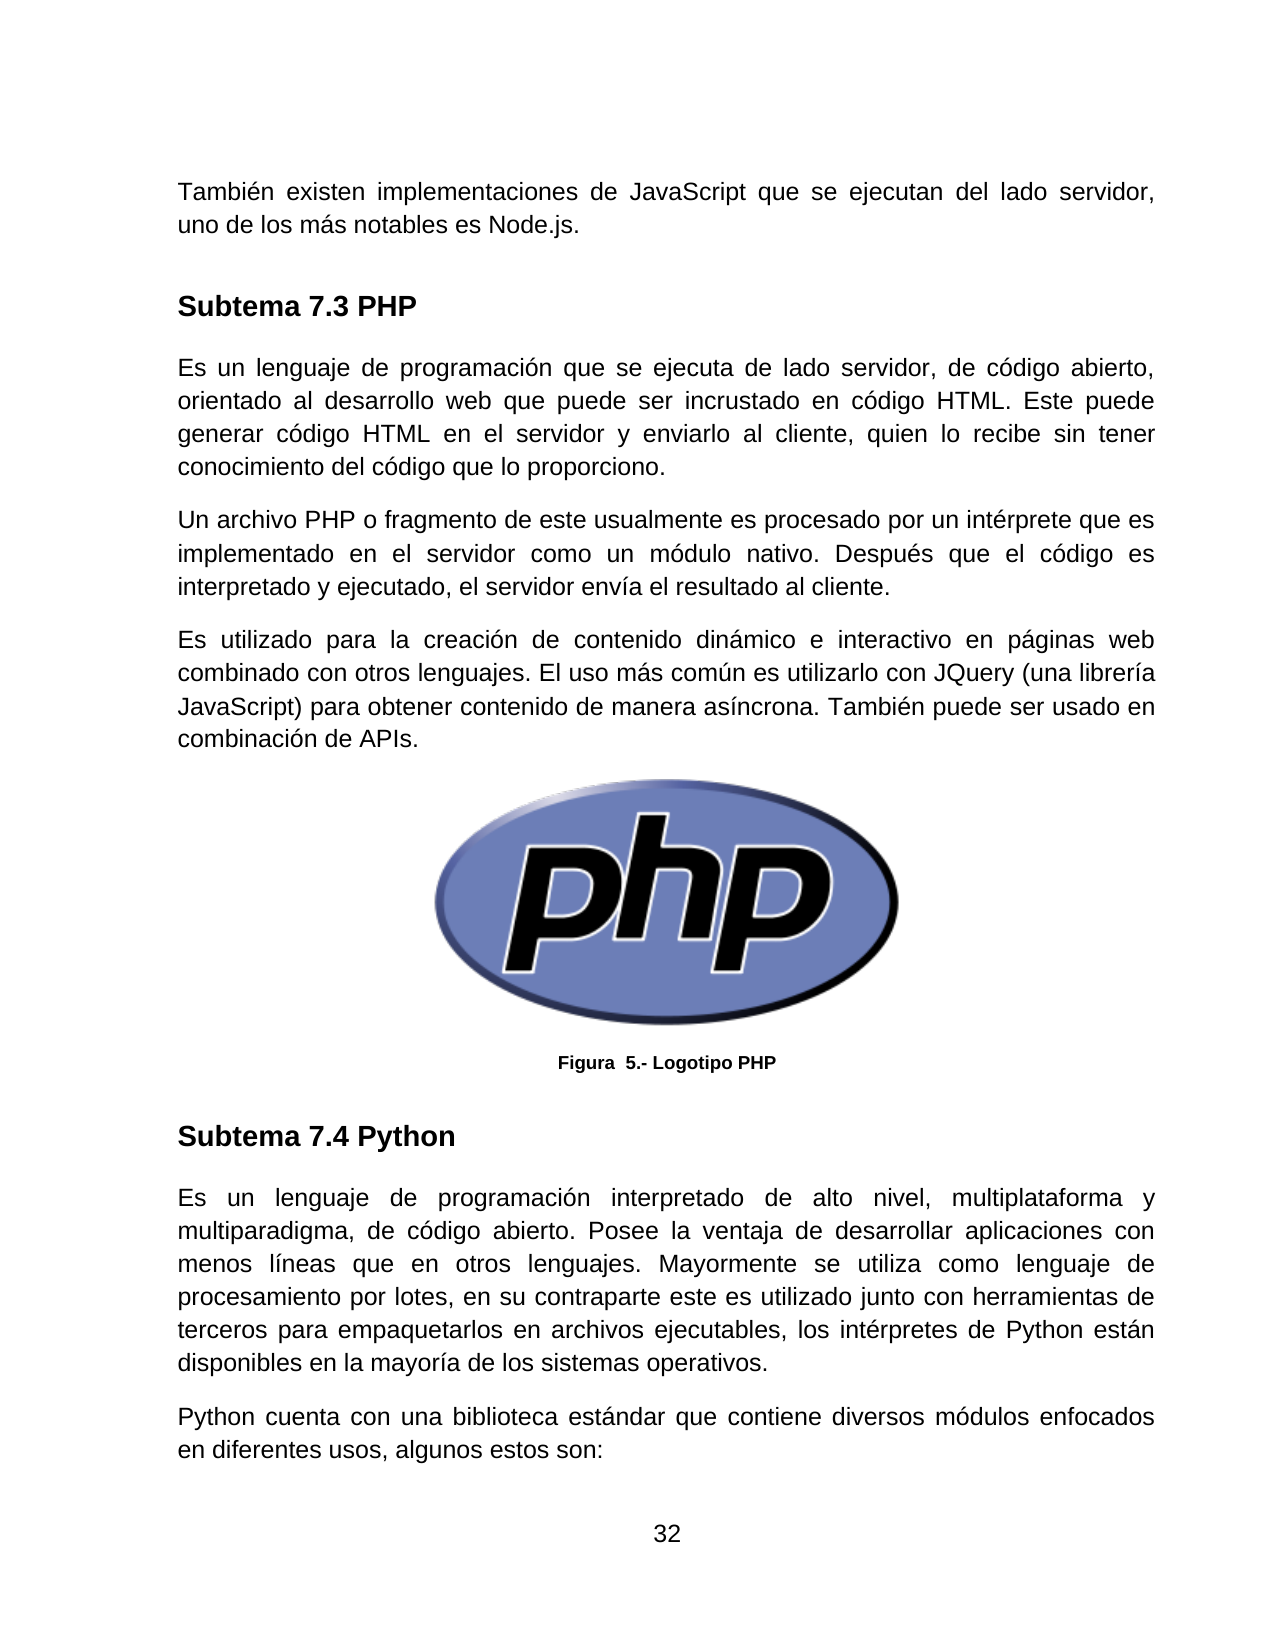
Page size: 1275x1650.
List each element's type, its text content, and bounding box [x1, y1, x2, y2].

text Python cuenta con una biblioteca estándar que contiene diversos módulos enfocados en diferentes usos, algunos estos son: [177, 1402, 1157, 1463]
text También existen implementaciones de JavaScript que se ejecutan del lado servidor, uno de los más notables es Node.js. [177, 177, 1157, 239]
text Es un lenguaje de programación que se ejecuta de lado servidor, de código abierto, orientado al desarrollo web que puede ser incrustado en código HTML. Este puede generar código HTML en el servidor y enviarlo al cliente, quien lo recibe sin tener conocimiento del código que lo proporciono. [177, 353, 1157, 480]
subtitle Python [177, 1119, 1157, 1153]
text Un archivo PHP o fragmento de este usualmente es procesado por un intérprete que es implementado en el servidor como un módulo nativo. Después que el código es interpretado y ejecutado, el servidor envía el resultado al cliente. [177, 506, 1157, 600]
picture [432, 778, 902, 1027]
subtitle PHP [177, 289, 1157, 323]
text Es utilizado para la creación de contenido dinámico e interactivo en páginas web combinado con otros lenguajes. El uso más común es utilizarlo con JQuery (una librería JavaScript) para obtener contenido de manera asíncrona. También puede ser usado en combinación de APIs. [177, 625, 1157, 753]
text Es un lenguaje de programación interpretado de alto nivel, multiplataforma y multiparadigma, de código abierto. Posee la ventaja de desarrollar aplicaciones con menos líneas que en otros lenguajes. Mayormente se utiliza como lenguaje de procesamiento por lotes, en su contraparte este es utilizado junto con herramientas de terceros para empaquetarlos en archivos ejecutables, los intérpretes de Python están disponibles en la mayoría de los sistemas operativos. [177, 1183, 1157, 1377]
